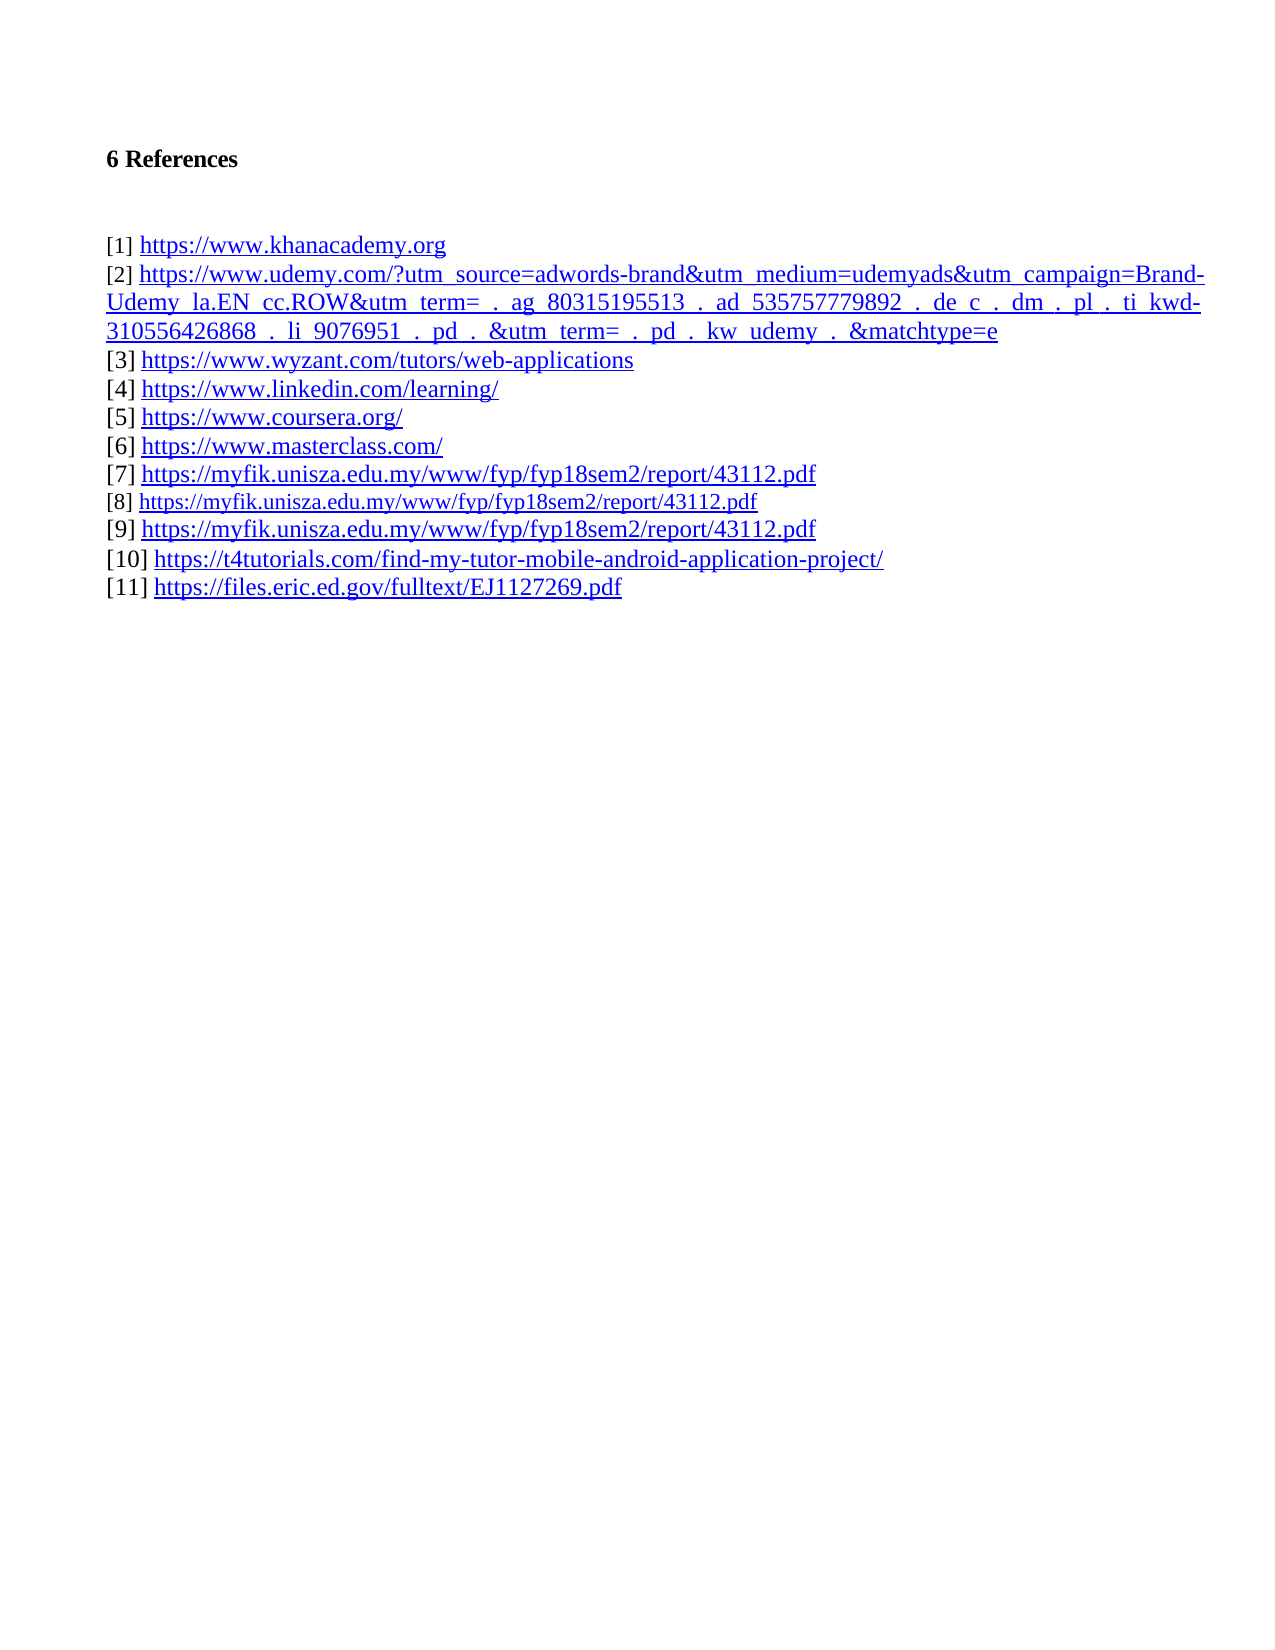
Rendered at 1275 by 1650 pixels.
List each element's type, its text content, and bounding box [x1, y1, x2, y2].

list https://www.khanacademy.org [106, 230, 1275, 259]
list https://files.eric.ed.gov/fulltext/EJ1127269.pdf [106, 572, 1275, 601]
list https://www.wyzant.com/tutors/web-applications [106, 345, 1275, 374]
list https://myfik.unisza.edu.my/www/fyp/fyp18sem2/report/43112.pdf [106, 460, 1275, 489]
list https://myfik.unisza.edu.my/www/fyp/fyp18sem2/report/43112.pdf [106, 489, 1275, 515]
list https://myfik.unisza.edu.my/www/fyp/fyp18sem2/report/43112.pdf [106, 515, 1275, 544]
list https://t4tutorials.com/find-my-tutor-mobile-android-application-project/ [106, 544, 1275, 572]
list https://www.coursera.org/ [106, 402, 1275, 431]
list https://www.masterclass.com/ [106, 431, 1275, 460]
subtitle 6 References [106, 144, 1275, 172]
list https://www.linkedin.com/learning/ [106, 374, 1275, 402]
list https://www.udemy.com/?utm_source=adwords-brand&utm_medium=udemyads&utm_campaign=Brand- Udemy_la.EN_cc.ROW&utm_term=_._ag_80315195513_._ad_535757779892_._de_c_._dm ._pl ._ti_kwd- 310556426868_._li_9076951_._pd ._&utm_term=_._pd ._kw_udemy_._&matchtype=e [106, 259, 1227, 345]
